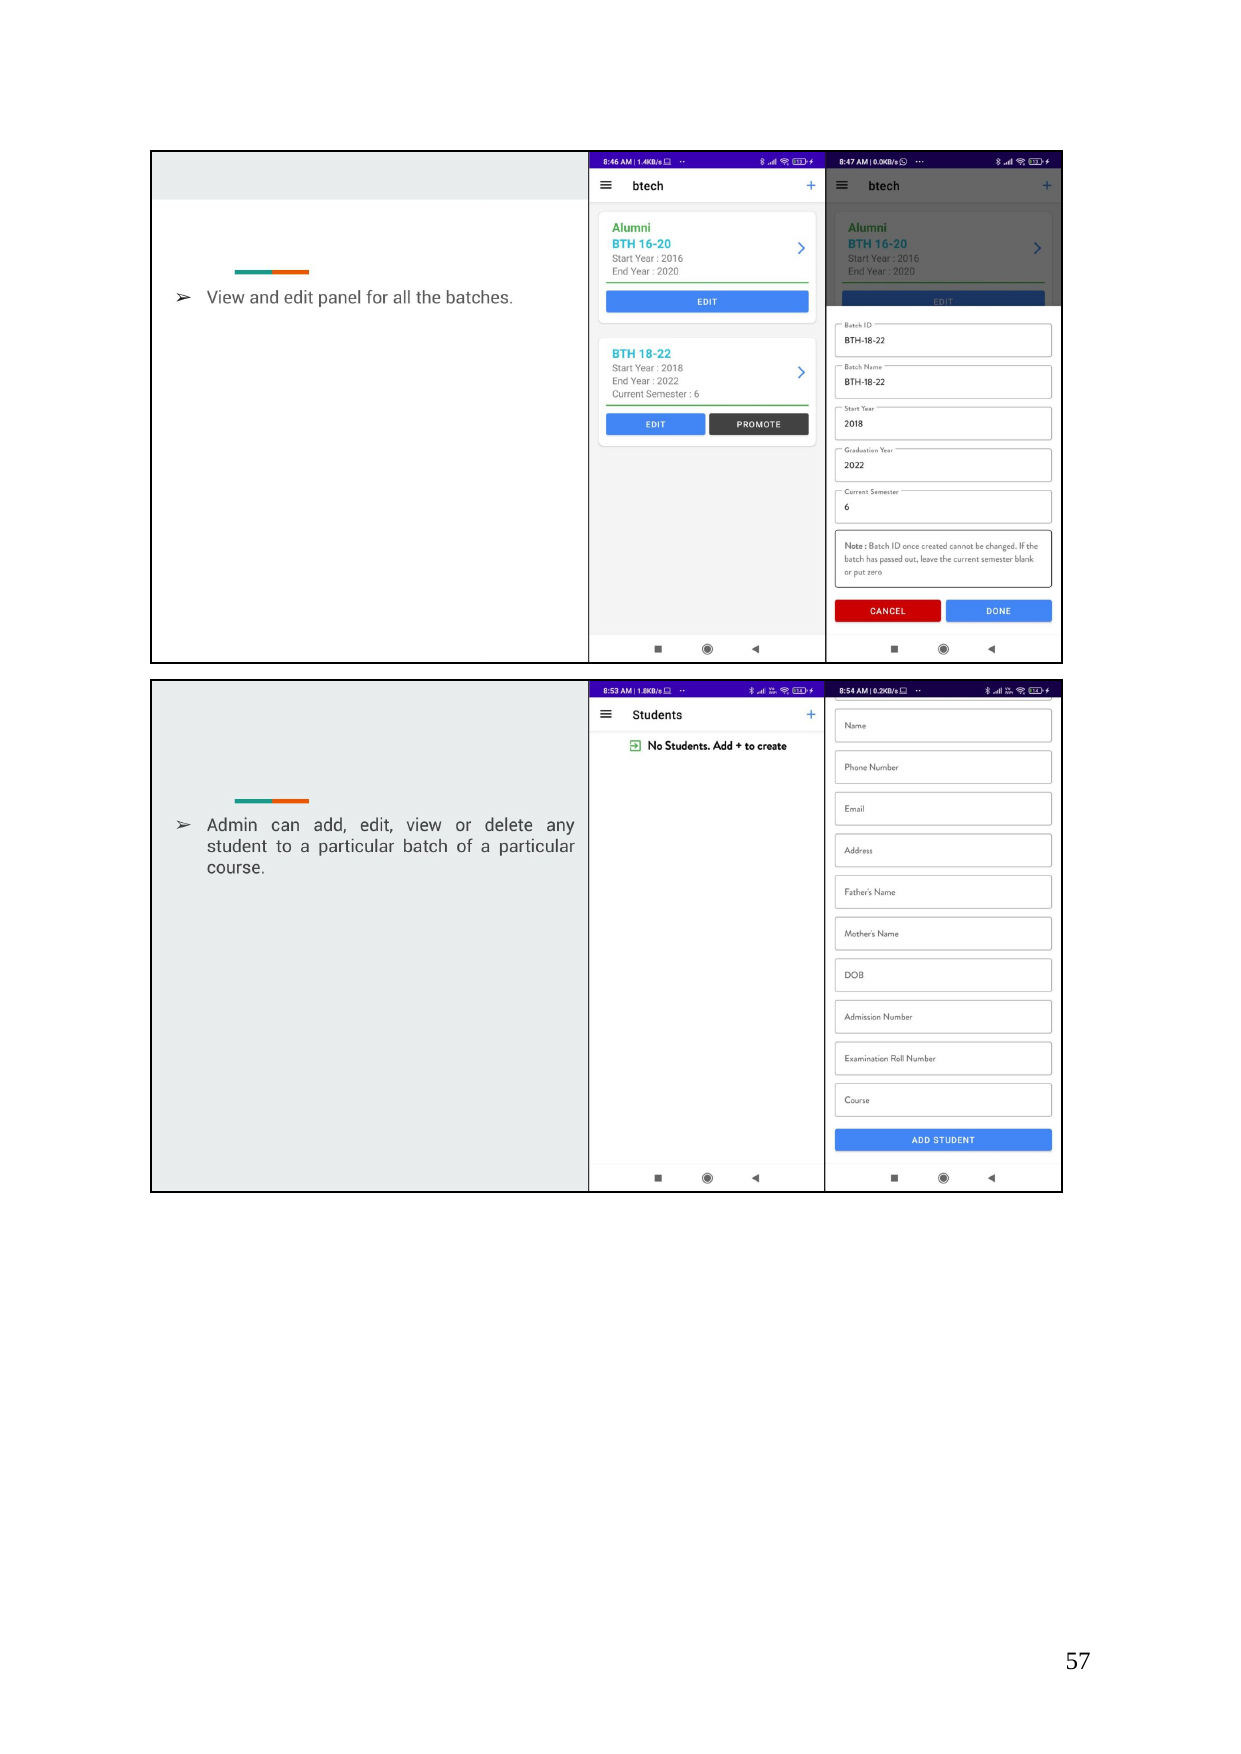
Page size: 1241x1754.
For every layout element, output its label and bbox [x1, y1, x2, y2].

picture [152, 152, 1061, 662]
picture [152, 681, 1061, 1191]
